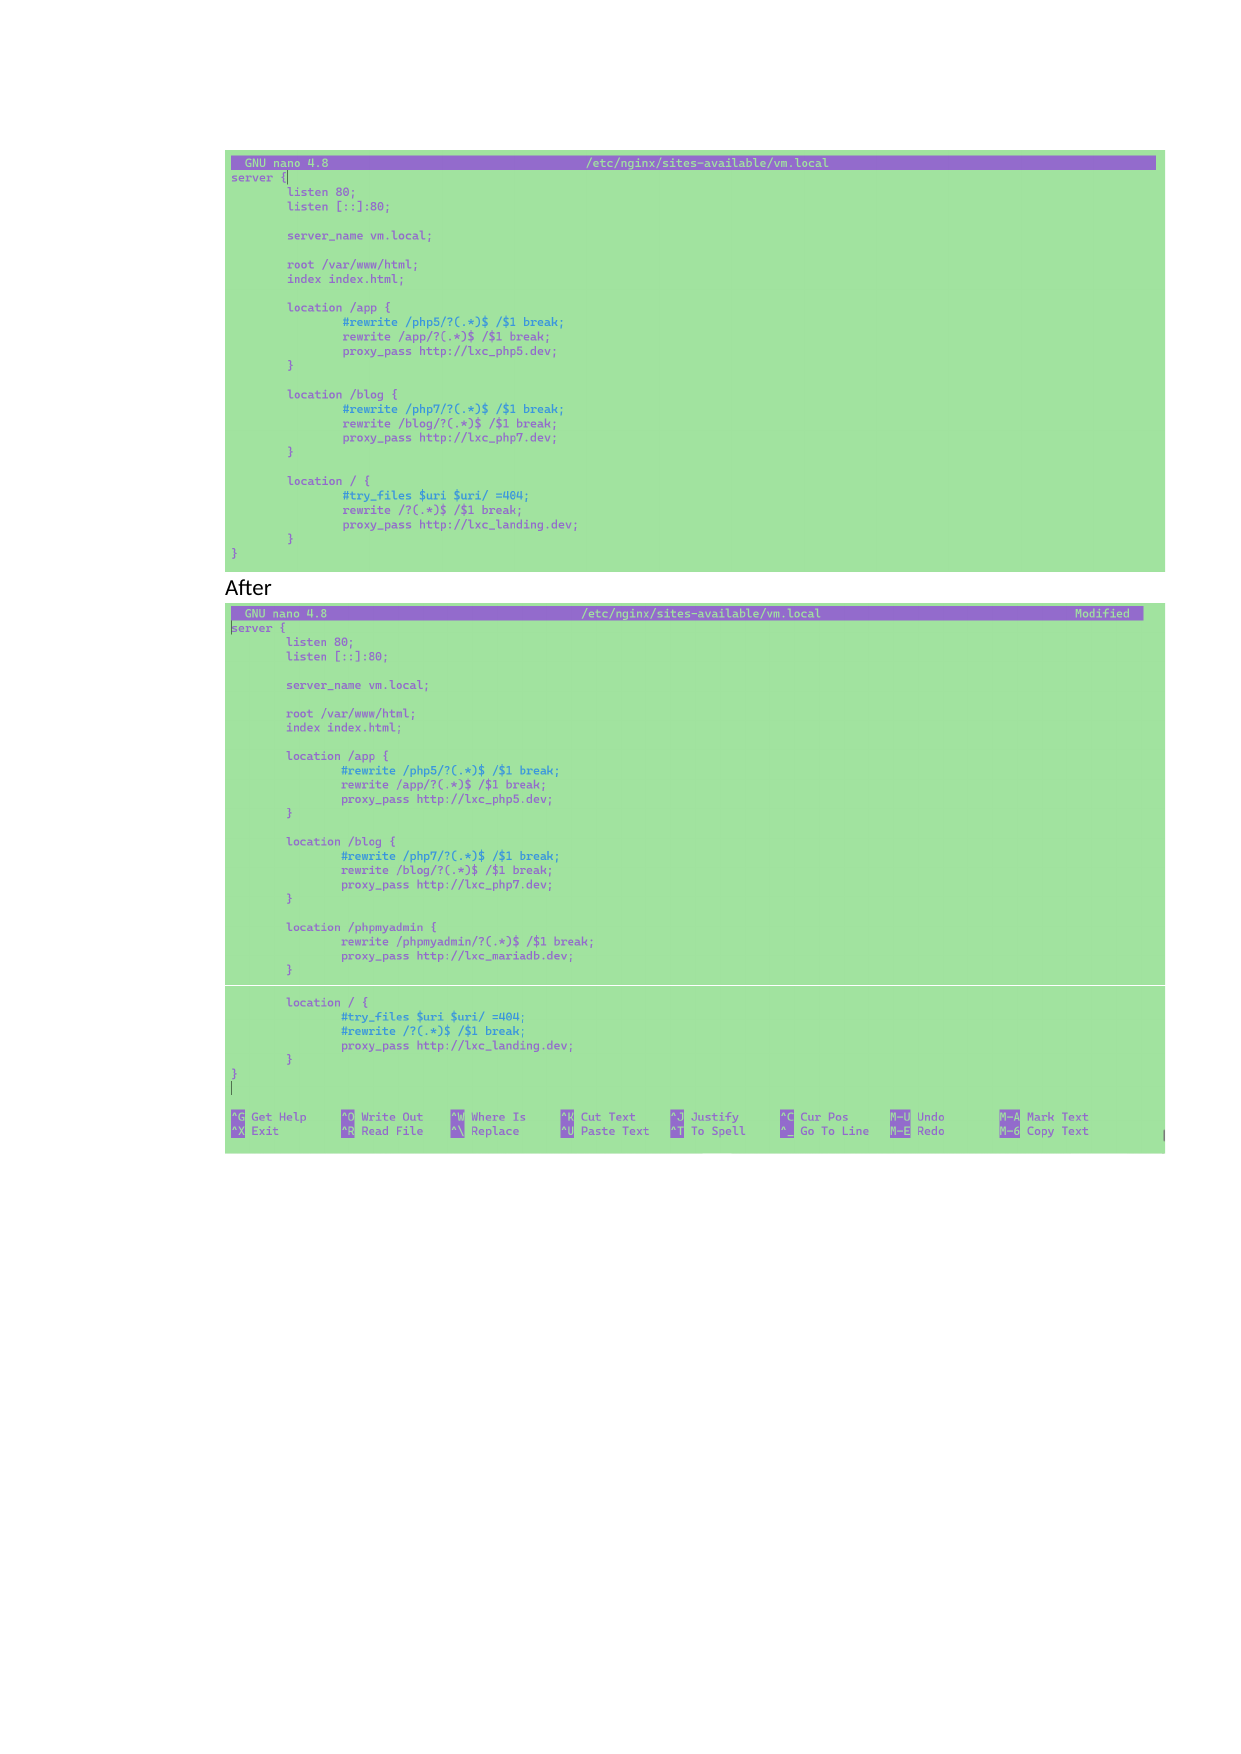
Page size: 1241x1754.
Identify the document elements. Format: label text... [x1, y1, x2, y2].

list After [225, 573, 1090, 601]
picture [225, 150, 1166, 572]
picture [225, 986, 1166, 1154]
picture [225, 603, 1166, 985]
